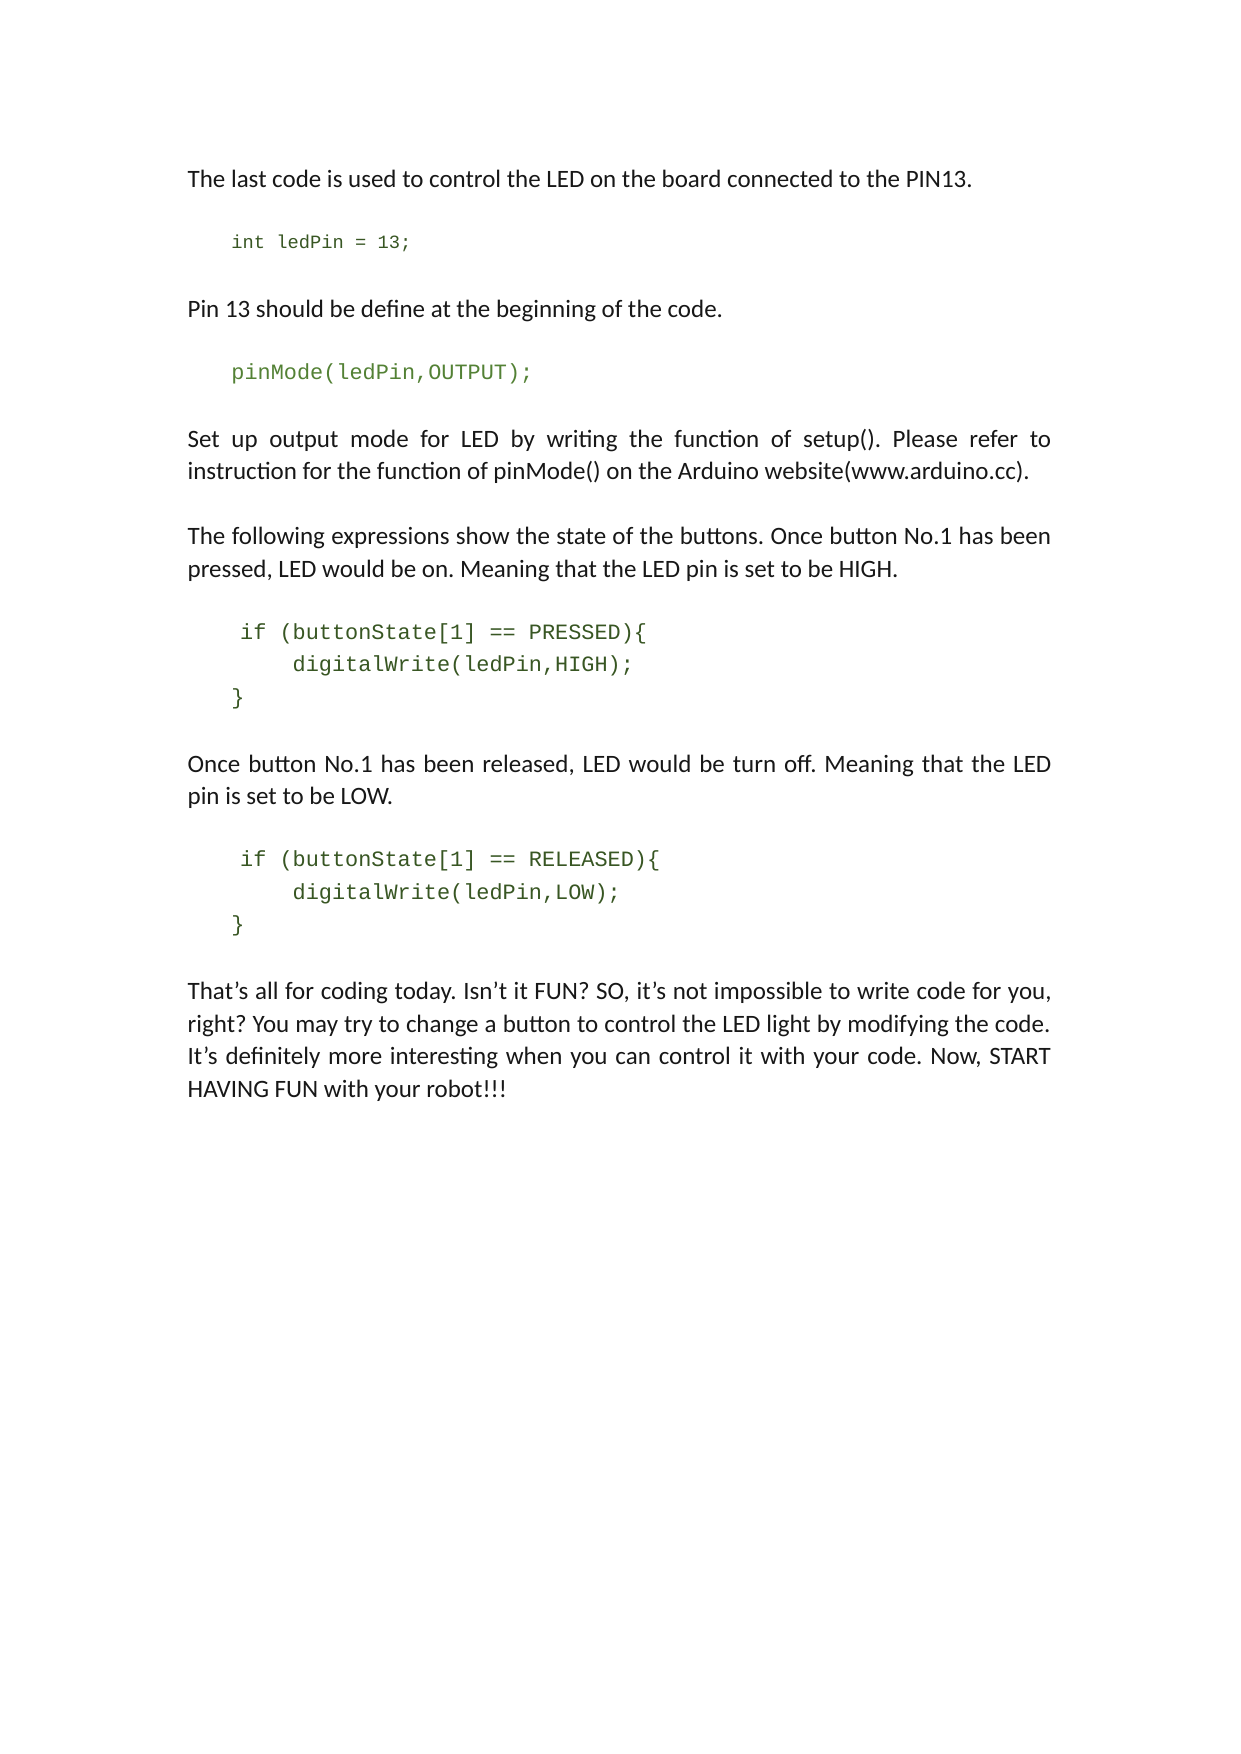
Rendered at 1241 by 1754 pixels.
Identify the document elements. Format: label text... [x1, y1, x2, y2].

text if (buttonState[1] == PRESSED){ [187, 617, 1053, 649]
text pinMode(ledPin,OUTPUT); [187, 357, 1053, 389]
text int ledPin = 13; [187, 227, 1053, 259]
text } [187, 909, 1053, 942]
text } [187, 682, 1053, 714]
text That’s all for coding today. Isn’t it FUN? SO, it’s not impossible to write code for you, right? You may try to change a button to control the LED light by modifying the code. It’s definitely more interesting when you can control it with your code. Now, START HAVING FUN with your robot!!! [187, 974, 1053, 1104]
text Once button No.1 has been released, LED would be turn off. Meaning that the LED pin is set to be LOW. [187, 747, 1053, 812]
text digitalWrite(ledPin,LOW); [187, 877, 1053, 909]
text Pin 13 should be define at the beginning of the code. [187, 292, 1053, 324]
text The following expressions show the state of the buttons. Once button No.1 has been pressed, LED would be on. Meaning that the LED pin is set to be HIGH. [187, 519, 1053, 584]
text if (buttonState[1] == RELEASED){ [187, 844, 1053, 877]
text digitalWrite(ledPin,HIGH); [187, 649, 1053, 682]
text The last code is used to control the LED on the board connected to the PIN13. [187, 162, 1053, 194]
text Set up output mode for LED by writing the function of setup(). Please refer to instruction for the function of pinMode() on the Arduino website(www.arduino.cc). [187, 422, 1053, 487]
